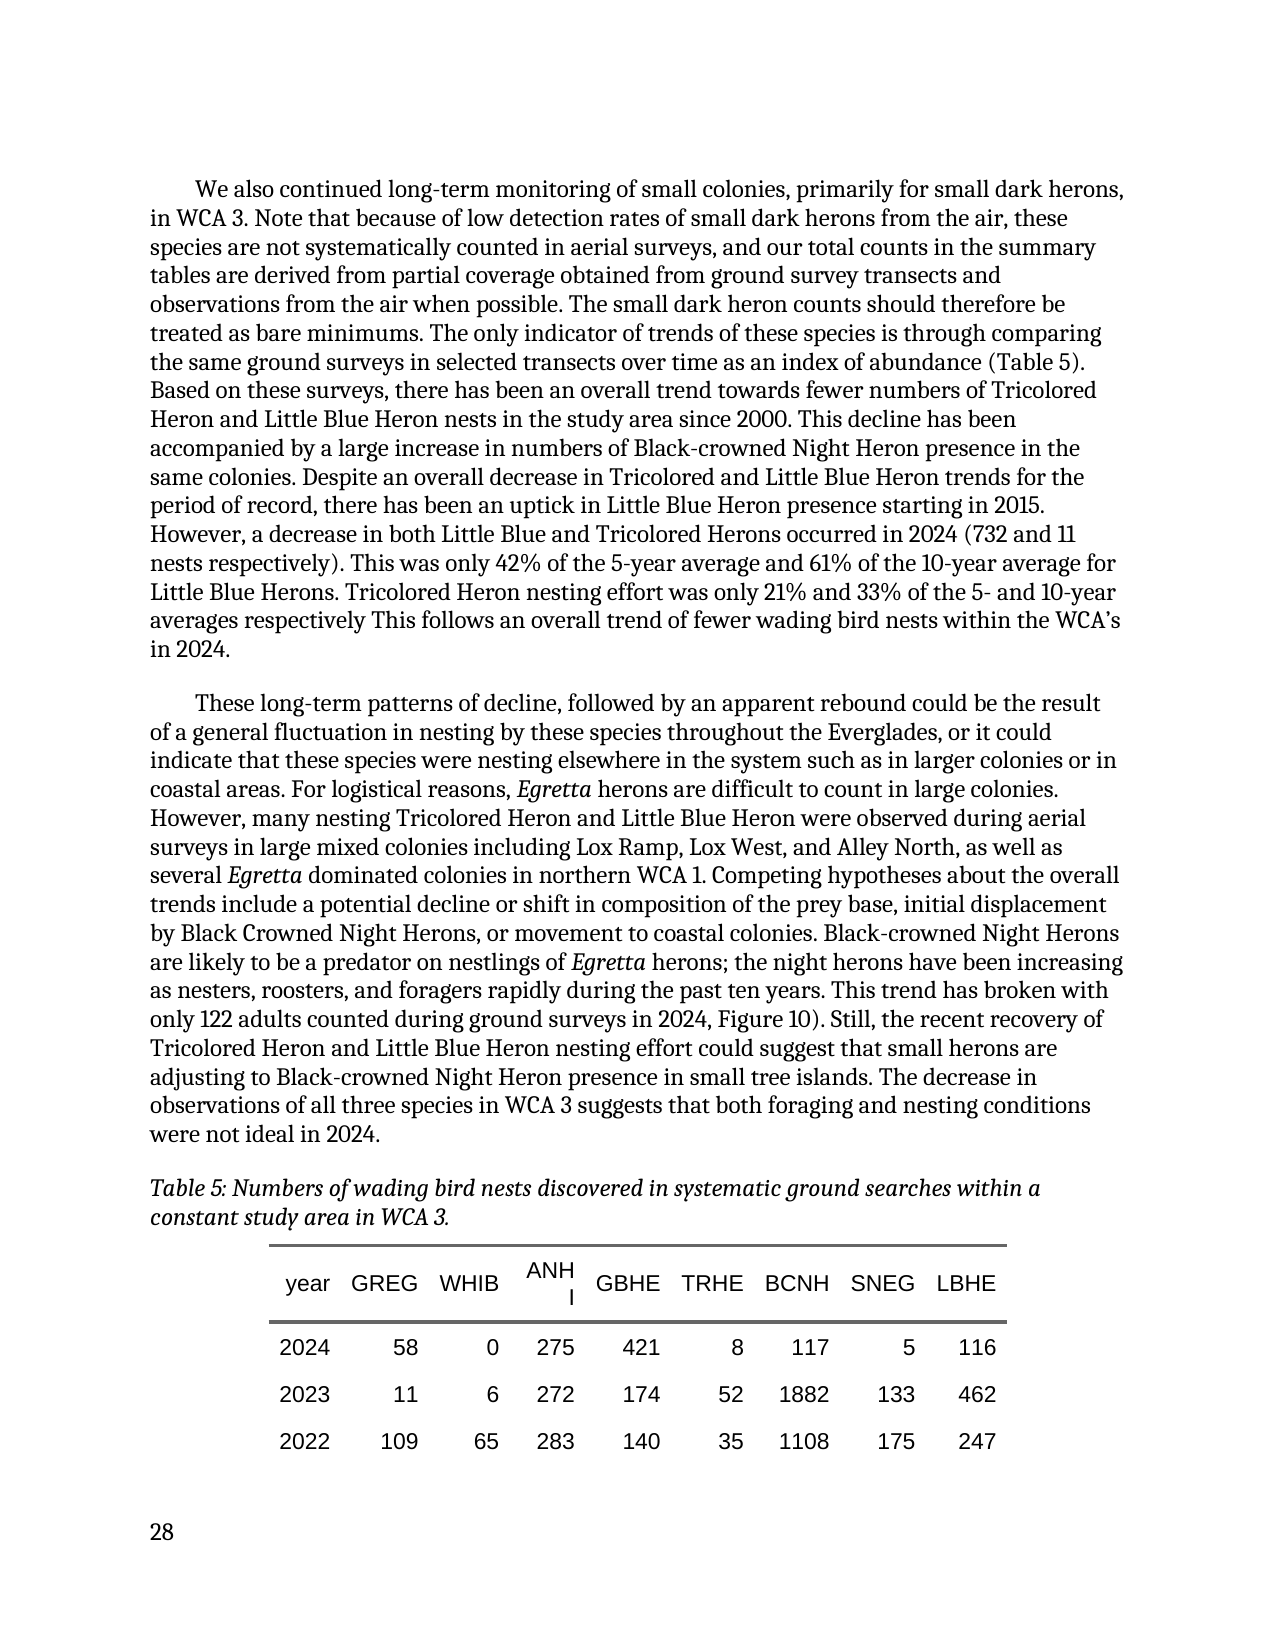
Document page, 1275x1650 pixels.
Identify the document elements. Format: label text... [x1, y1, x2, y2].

table_cell 275 [509, 1324, 585, 1371]
table_cell 283 [509, 1418, 585, 1465]
table_header GBHE [585, 1247, 671, 1320]
table_header BCNH [754, 1247, 840, 1320]
table_header year [269, 1247, 340, 1320]
table_cell 65 [429, 1418, 509, 1465]
table_cell 8 [671, 1324, 754, 1371]
text These long-term patterns of decline, followed by an apparent rebound could be the result of a general fluctuation in nesting by these species throughout the Everglades, or it could indicate that these species were nesting elsewhere in the system such as in larger colonies or in coastal areas. For logistical reasons, Egretta herons are difficult to count in large colonies. However, many nesting Tricolored Heron and Little Blue Heron were observed during aerial surveys in large mixed colonies including Lox Ramp, Lox West, and Alley North, as well as several Egretta dominated colonies in northern WCA 1. Competing hypotheses about the overall trends include a potential decline or shift in composition of the prey base, initial displacement by Black Crowned Night Herons, or movement to coastal colonies. Black-crowned Night Herons are likely to be a predator on nestlings of Egretta herons; the night herons have been increasing as nesters, roosters, and foragers rapidly during the past ten years. This trend has broken with only 122 adults counted during ground surveys in 2024, Figure 10). Still, the recent recovery of Tricolored Heron and Little Blue Heron nesting effort could suggest that small herons are adjusting to Black-crowned Night Heron presence in small tree islands. The decrease in observations of all three species in WCA 3 suggests that both foraging and nesting conditions were not ideal in 2024. [150, 689, 1125, 1149]
table_header LBHE [926, 1247, 1007, 1320]
table_cell 0 [429, 1324, 509, 1371]
table_cell 2024 [269, 1324, 340, 1371]
table_cell 421 [585, 1324, 671, 1371]
table_cell 174 [585, 1371, 671, 1418]
table_cell 2023 [269, 1371, 340, 1418]
table_cell 2022 [269, 1418, 340, 1465]
table_cell 52 [671, 1371, 754, 1418]
table_cell 140 [585, 1418, 671, 1465]
table_cell 116 [926, 1324, 1007, 1371]
table_cell 6 [429, 1371, 509, 1418]
table_header ANHI [509, 1247, 585, 1320]
text We also continued long-term monitoring of small colonies, primarily for small dark herons, in WCA 3. Note that because of low detection rates of small dark herons from the air, these species are not systematically counted in aerial surveys, and our total counts in the summary tables are derived from partial coverage obtained from ground survey transects and observations from the air when possible. The small dark heron counts should therefore be treated as bare minimums. The only indicator of trends of these species is through comparing the same ground surveys in selected transects over time as an index of abundance (Table 5). Based on these surveys, there has been an overall trend towards fewer numbers of Tricolored Heron and Little Blue Heron nests in the study area since 2000. This decline has been accompanied by a large increase in numbers of Black-crowned Night Heron presence in the same colonies. Despite an overall decrease in Tricolored and Little Blue Heron trends for the period of record, there has been an uptick in Little Blue Heron presence starting in 2015. However, a decrease in both Little Blue and Tricolored Herons occurred in 2024 (732 and 11 nests respectively). This was only 42% of the 5-year average and 61% of the 10-year average for Little Blue Herons. Tricolored Heron nesting effort was only 21% and 33% of the 5- and 10-year averages respectively This follows an overall trend of fewer wading bird nests within the WCA’s in 2024. [150, 175, 1125, 664]
table_cell 1108 [754, 1418, 840, 1465]
table_cell 1882 [754, 1371, 840, 1418]
table_cell 175 [840, 1418, 926, 1465]
table_cell 11 [340, 1371, 429, 1418]
table_cell 117 [754, 1324, 840, 1371]
table_header SNEG [840, 1247, 926, 1320]
table_cell 58 [340, 1324, 429, 1371]
table_cell 462 [926, 1371, 1007, 1418]
table_header GREG [340, 1247, 429, 1320]
table_cell 5 [840, 1324, 926, 1371]
table_cell 133 [840, 1371, 926, 1418]
table_header TRHE [671, 1247, 754, 1320]
table_cell 272 [509, 1371, 585, 1418]
table_cell 109 [340, 1418, 429, 1465]
table_cell 247 [926, 1418, 1007, 1465]
table_cell 35 [671, 1418, 754, 1465]
text Table 5: Numbers of wading bird nests discovered in systematic ground searches within a constant study area in WCA 3. [150, 1174, 1125, 1231]
table_header WHIB [429, 1247, 509, 1320]
